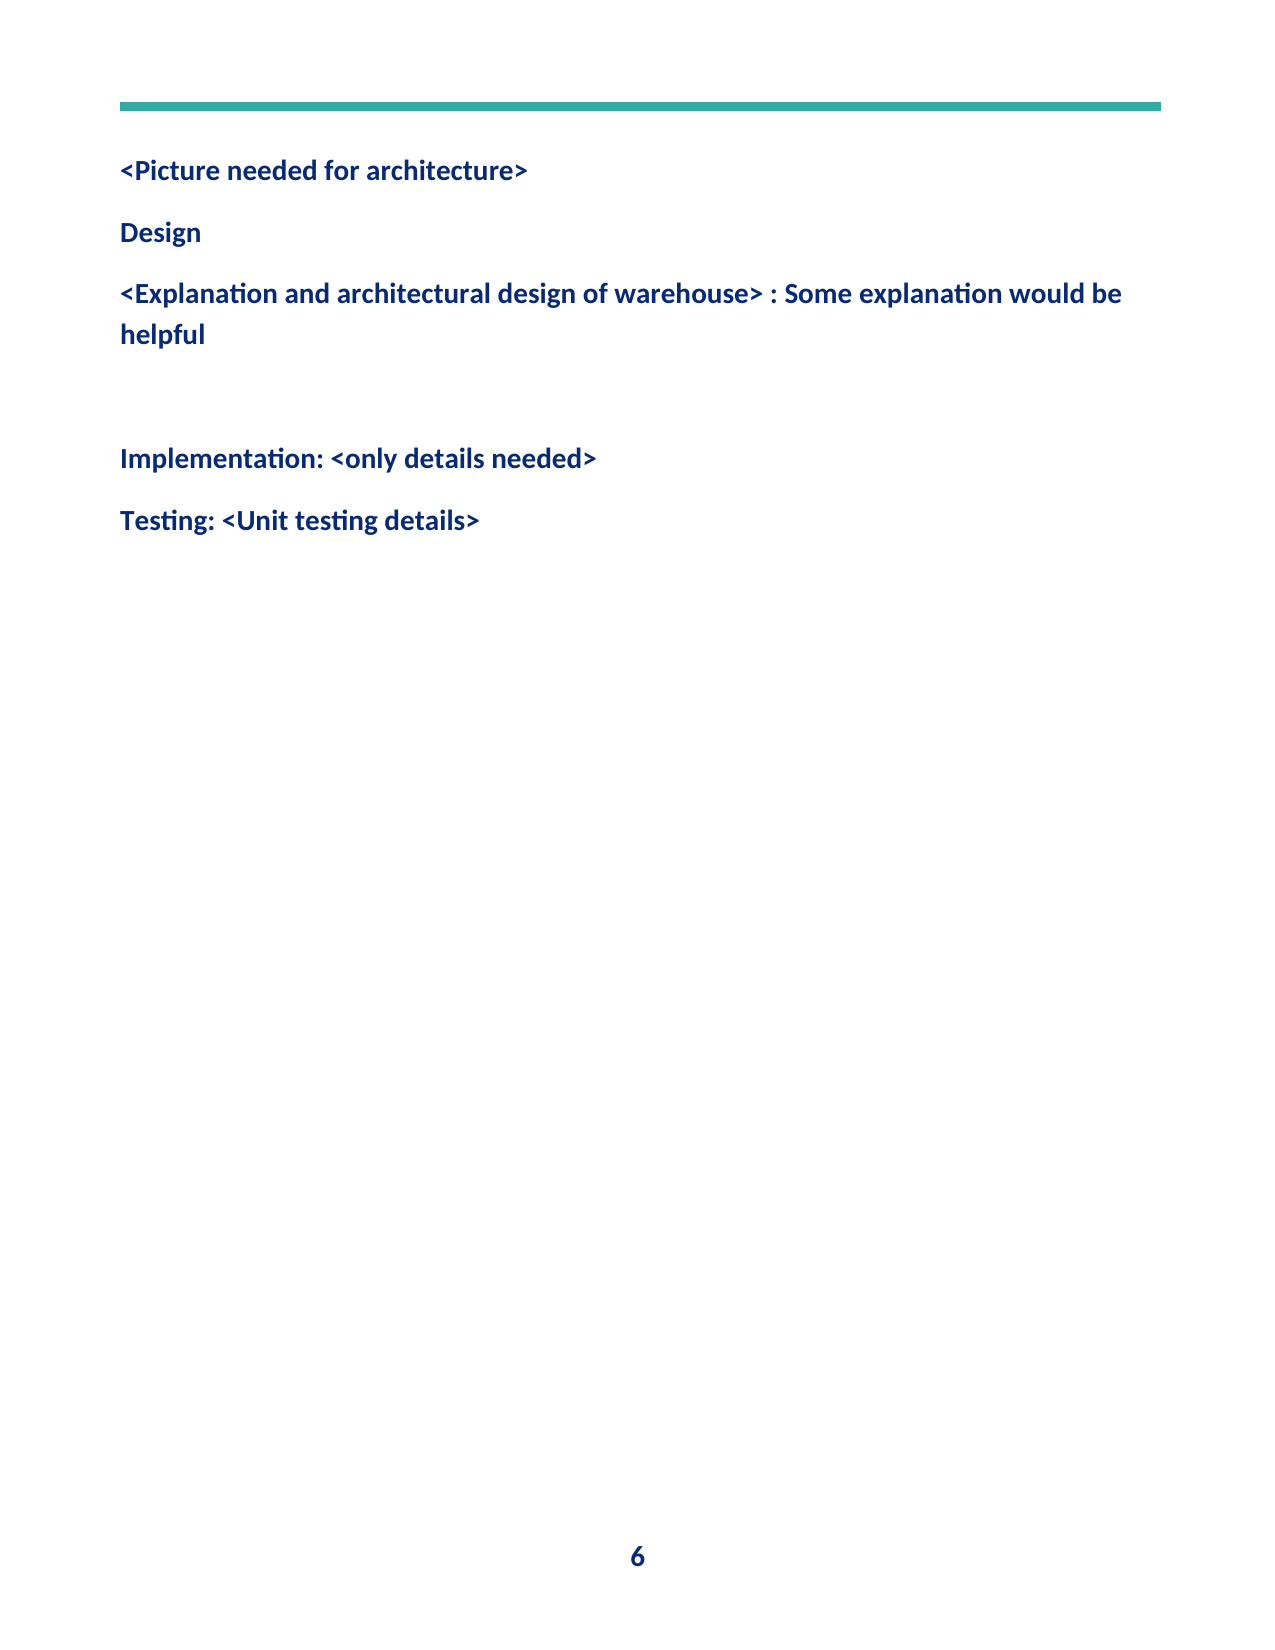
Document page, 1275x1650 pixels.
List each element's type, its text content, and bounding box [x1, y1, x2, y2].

text <Explanation and architectural design of warehouse> : Some explanation would be helpful [120, 275, 1155, 352]
text Implementation: <only details needed> [120, 440, 1155, 476]
text <Picture needed for architecture> [120, 152, 1155, 187]
text Design [120, 214, 1155, 249]
text Testing: <Unit testing details> [120, 502, 1155, 537]
